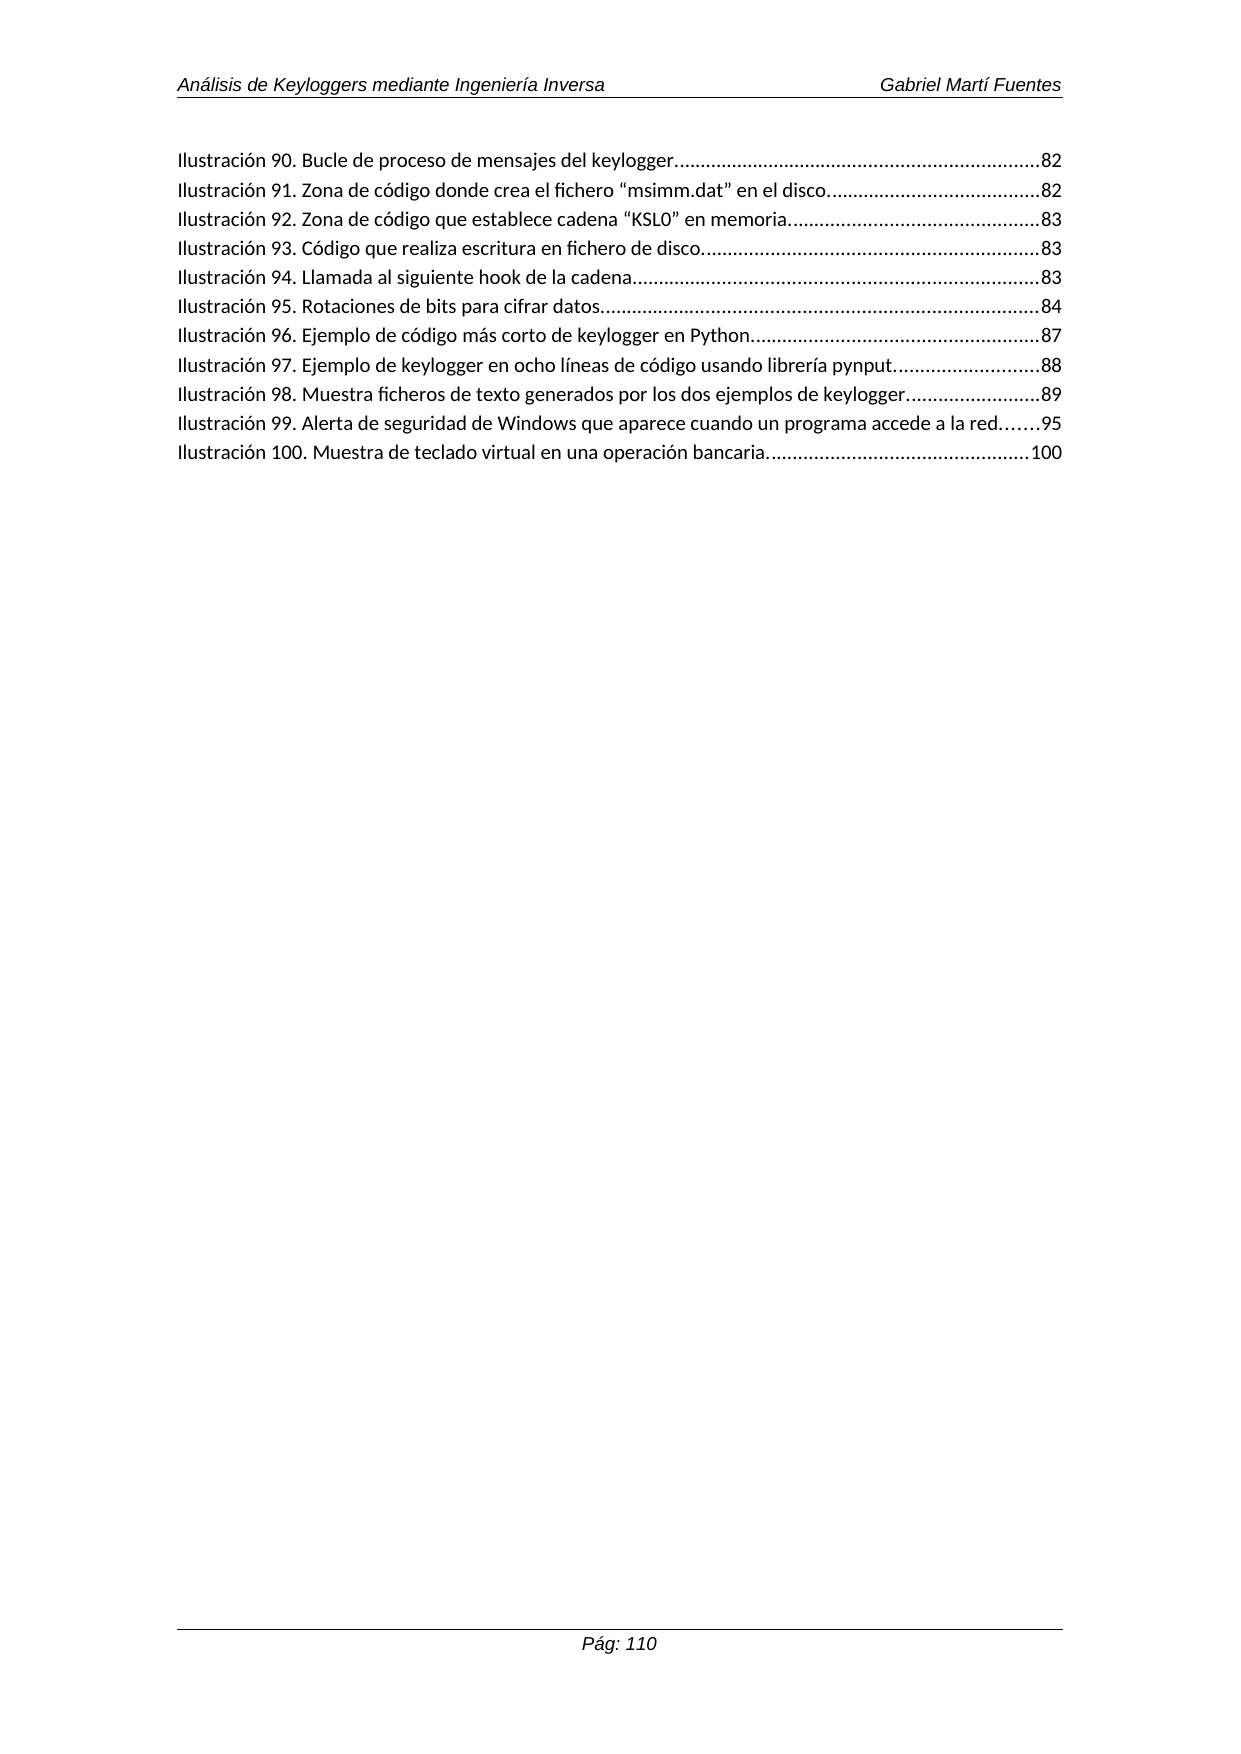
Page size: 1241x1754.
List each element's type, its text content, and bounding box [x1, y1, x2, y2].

text Ilustración 95. Rotaciones de bits para cifrar datos. 84 [177, 293, 1063, 319]
text Ilustración 98. Muestra ficheros de texto generados por los dos ejemplos de keylogger. 89 [177, 381, 1063, 406]
text Ilustración 91. Zona de código donde crea el fichero “msimm.dat” en el disco. 82 [177, 177, 1063, 202]
text Ilustración 99. Alerta de seguridad de Windows que aparece cuando un programa accede a la red. 95 [177, 410, 1063, 436]
text Ilustración 90. Bucle de proceso de mensajes del keylogger. 82 [177, 148, 1063, 173]
text Ilustración 92. Zona de código que establece cadena “KSL0” en memoria. 83 [177, 206, 1063, 231]
text Ilustración 93. Código que realiza escritura en fichero de disco. 83 [177, 235, 1063, 261]
text Ilustración 100. Muestra de teclado virtual en una operación bancaria. 100 [177, 439, 1063, 465]
text Ilustración 97. Ejemplo de keylogger en ocho líneas de código usando librería pynput. 88 [177, 352, 1063, 377]
text Ilustración 94. Llamada al siguiente hook de la cadena. 83 [177, 264, 1063, 290]
text Ilustración 96. Ejemplo de código más corto de keylogger en Python. 87 [177, 323, 1063, 348]
